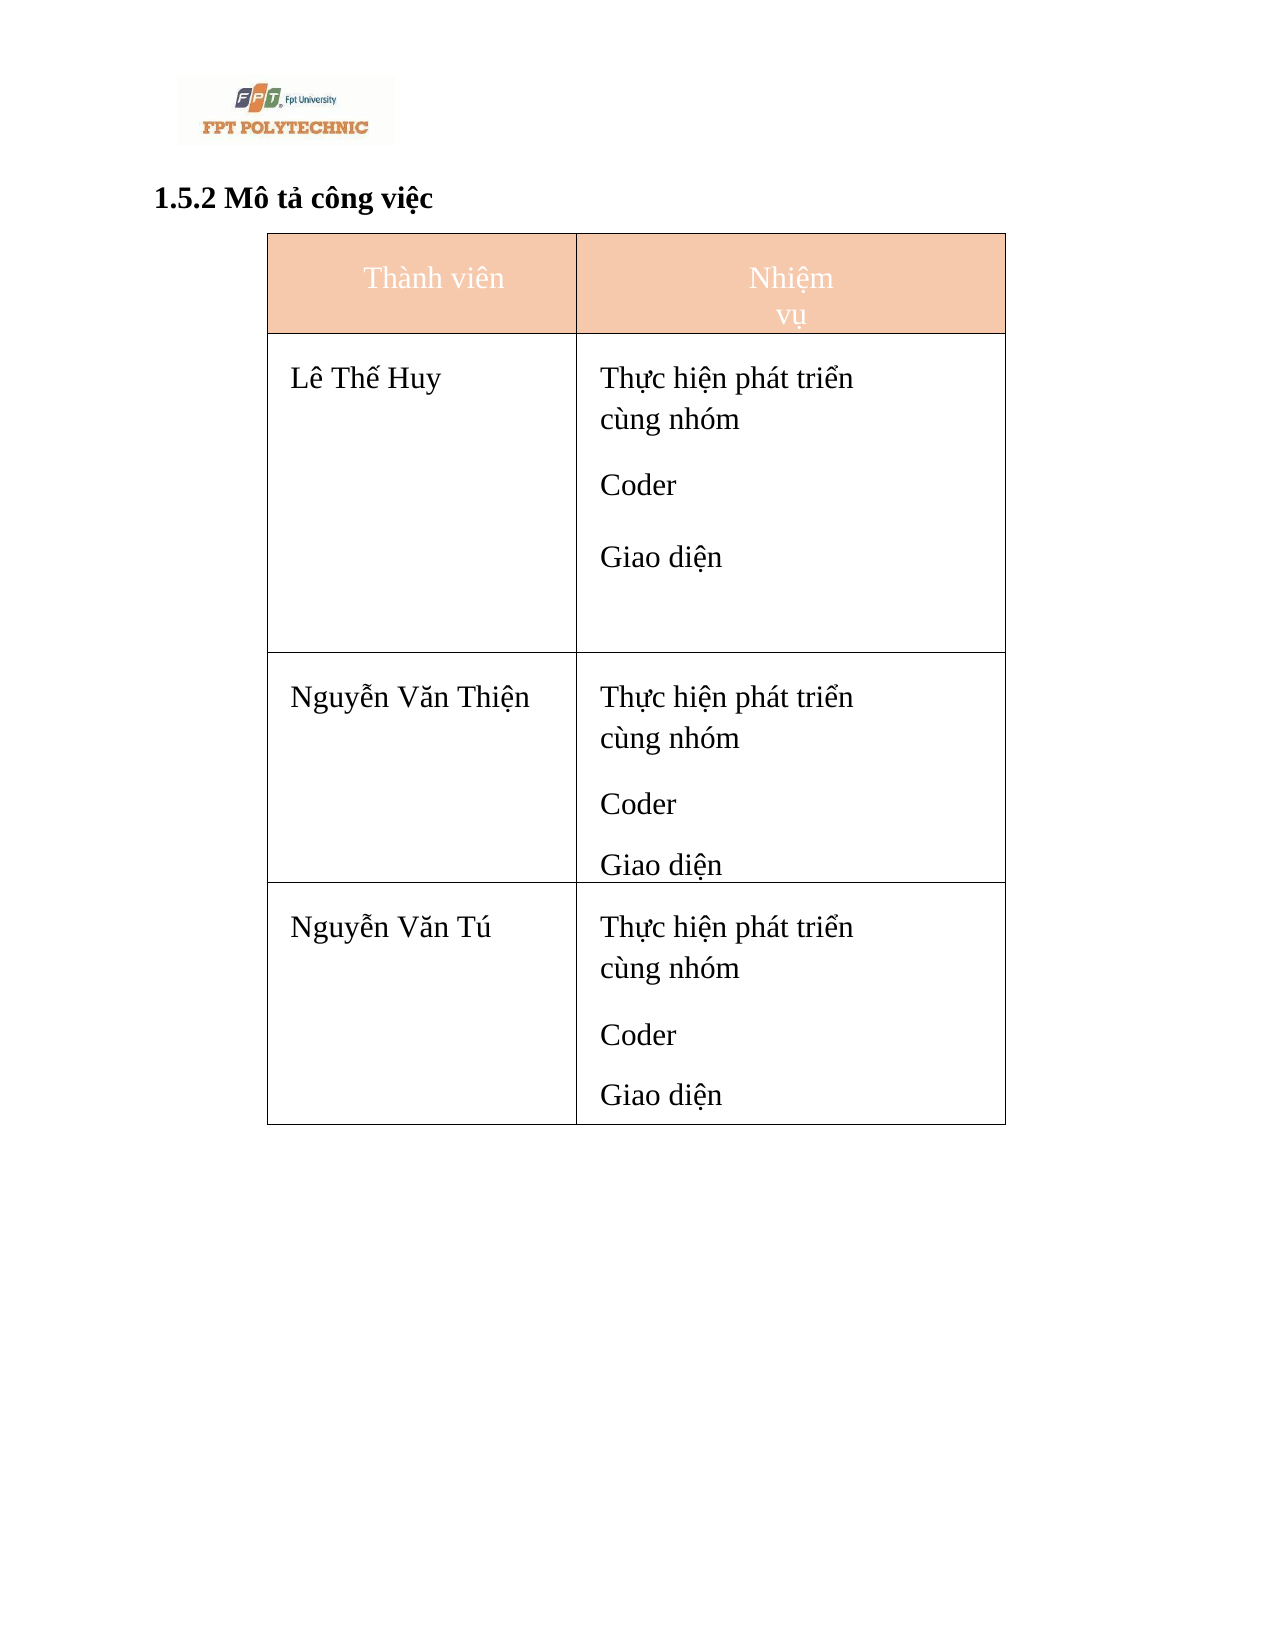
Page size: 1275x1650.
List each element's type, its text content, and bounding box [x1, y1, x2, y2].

subtitle 1.5.2 Mô tả công việc [154, 179, 1198, 215]
picture [176, 75, 395, 146]
table_cell Thực hiện phát triển cùng nhóm Coder Giao diện [577, 334, 1005, 652]
table_header Nhiệm vụ [577, 234, 1005, 333]
table_header Thành viên [268, 234, 576, 333]
table_cell Thực hiện phát triển cùng nhóm Coder Giao diện [577, 883, 1005, 1124]
table_cell Lê Thế Huy [268, 334, 576, 652]
table_cell Nguyễn Văn Thiện [268, 653, 576, 882]
table_cell Nguyễn Văn Tú [268, 883, 576, 1124]
table_cell Thực hiện phát triển cùng nhóm Coder Giao diện [577, 653, 1005, 882]
